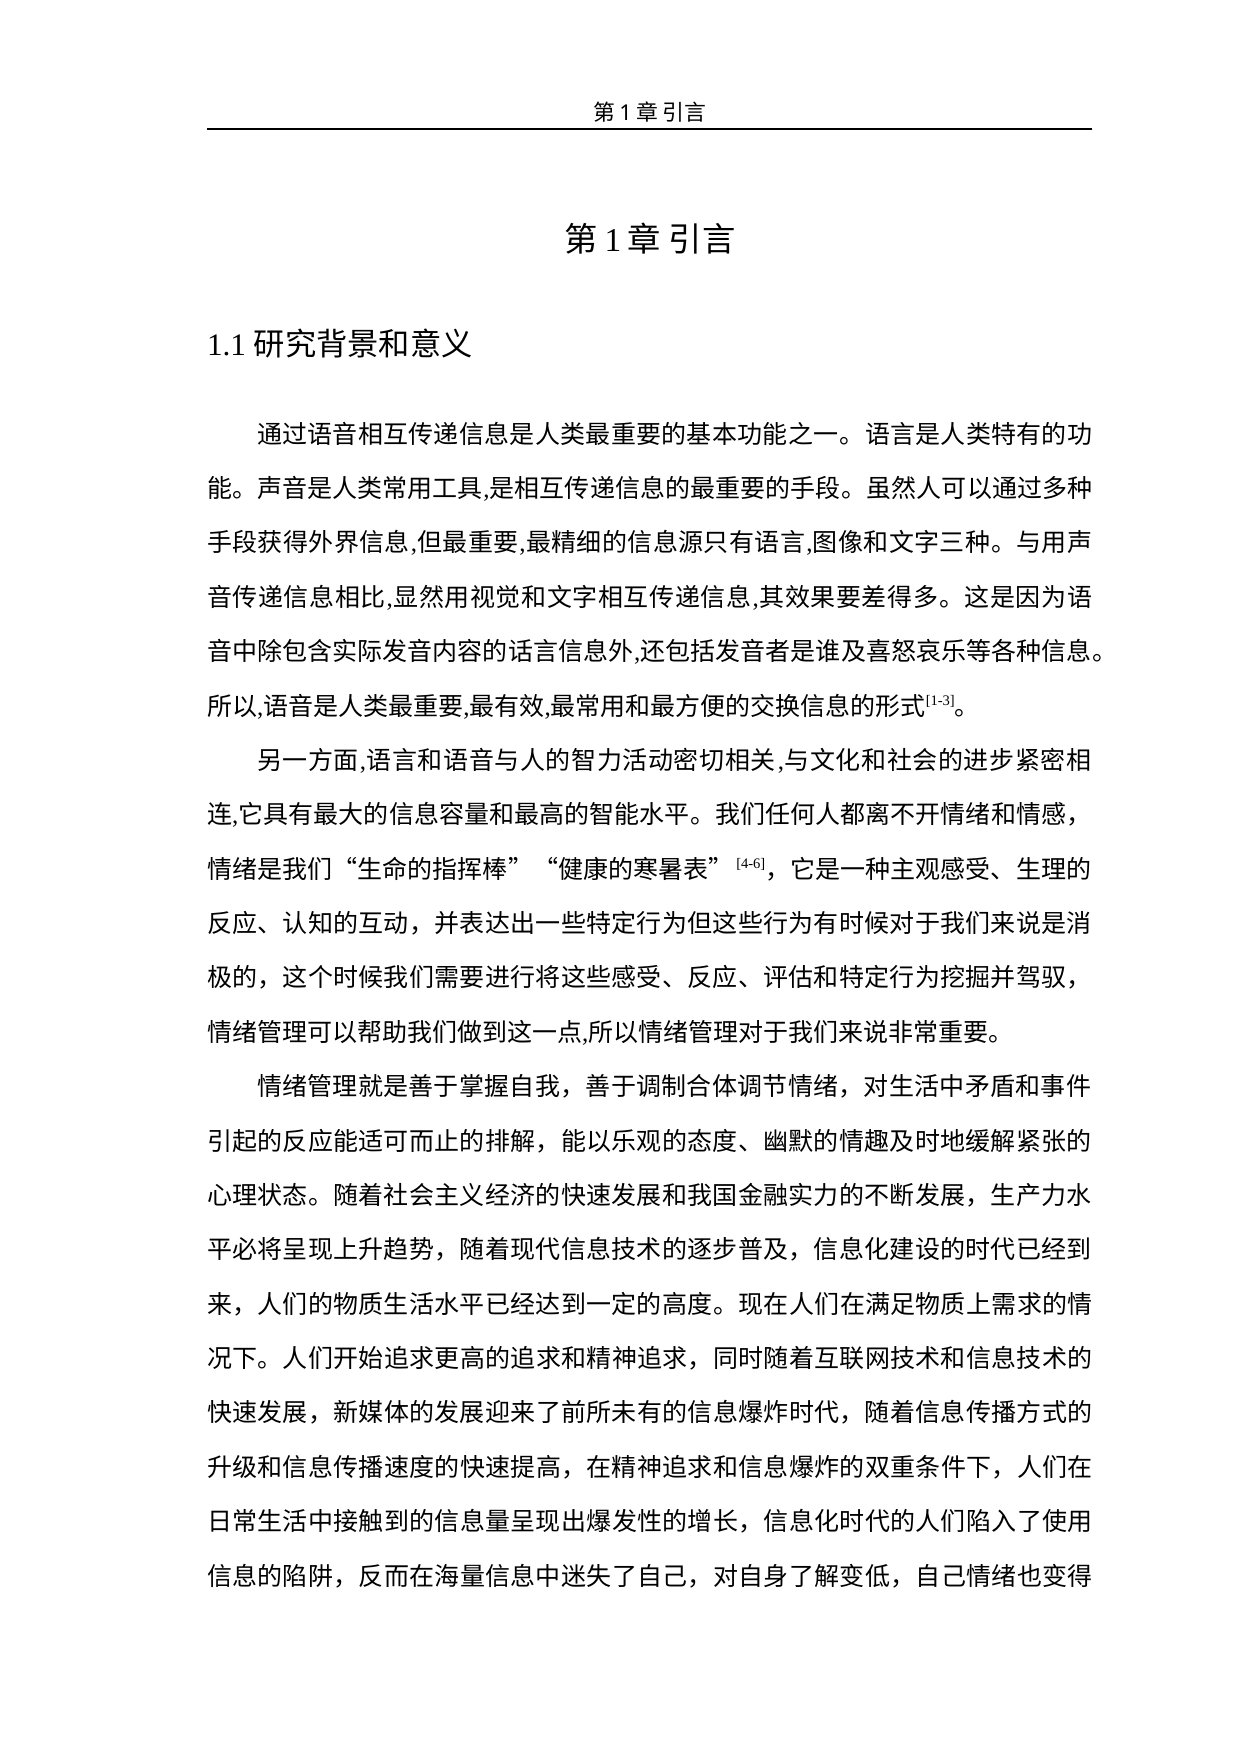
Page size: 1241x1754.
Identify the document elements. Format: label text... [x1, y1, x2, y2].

text 通过语音相互传递信息是人类最重要的基本功能之一。语言是人类特有的功能。声音是人类常用工具,是相互传递信息的最重要的手段。虽然人可以通过多种手段获得外界信息,但最重要,最精细的信息源只有语言,图像和文字三种。与用声音传递信息相比,显然用视觉和文字相互传递信息,其效果要差得多。这是因为语音中除包含实际发音内容的话言信息外,还包括发音者是谁及喜怒哀乐等各种信息。所以,语音是人类最重要,最有效,最常用和最方便的交换信息的形式[1-3]。 [207, 414, 1092, 722]
subtitle 1.1 研究背景和意义 [207, 319, 1092, 364]
text 另一方面,语言和语音与人的智力活动密切相关,与文化和社会的进步紧密相连,它具有最大的信息容量和最高的智能水平。我们任何人都离不开情绪和情感，情绪是我们“生命的指挥棒”“健康的寒暑表”[4-6]，它是一种主观感受、生理的反应、认知的互动，并表达出一些特定行为但这些行为有时候对于我们来说是消极的，这个时候我们需要进行将这些感受、反应、评估和特定行为挖掘并驾驭，情绪管理可以帮助我们做到这一点,所以情绪管理对于我们来说非常重要。 [207, 740, 1092, 1048]
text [207, 1067, 1092, 1592]
subtitle 第1章 引言 [207, 213, 1092, 261]
